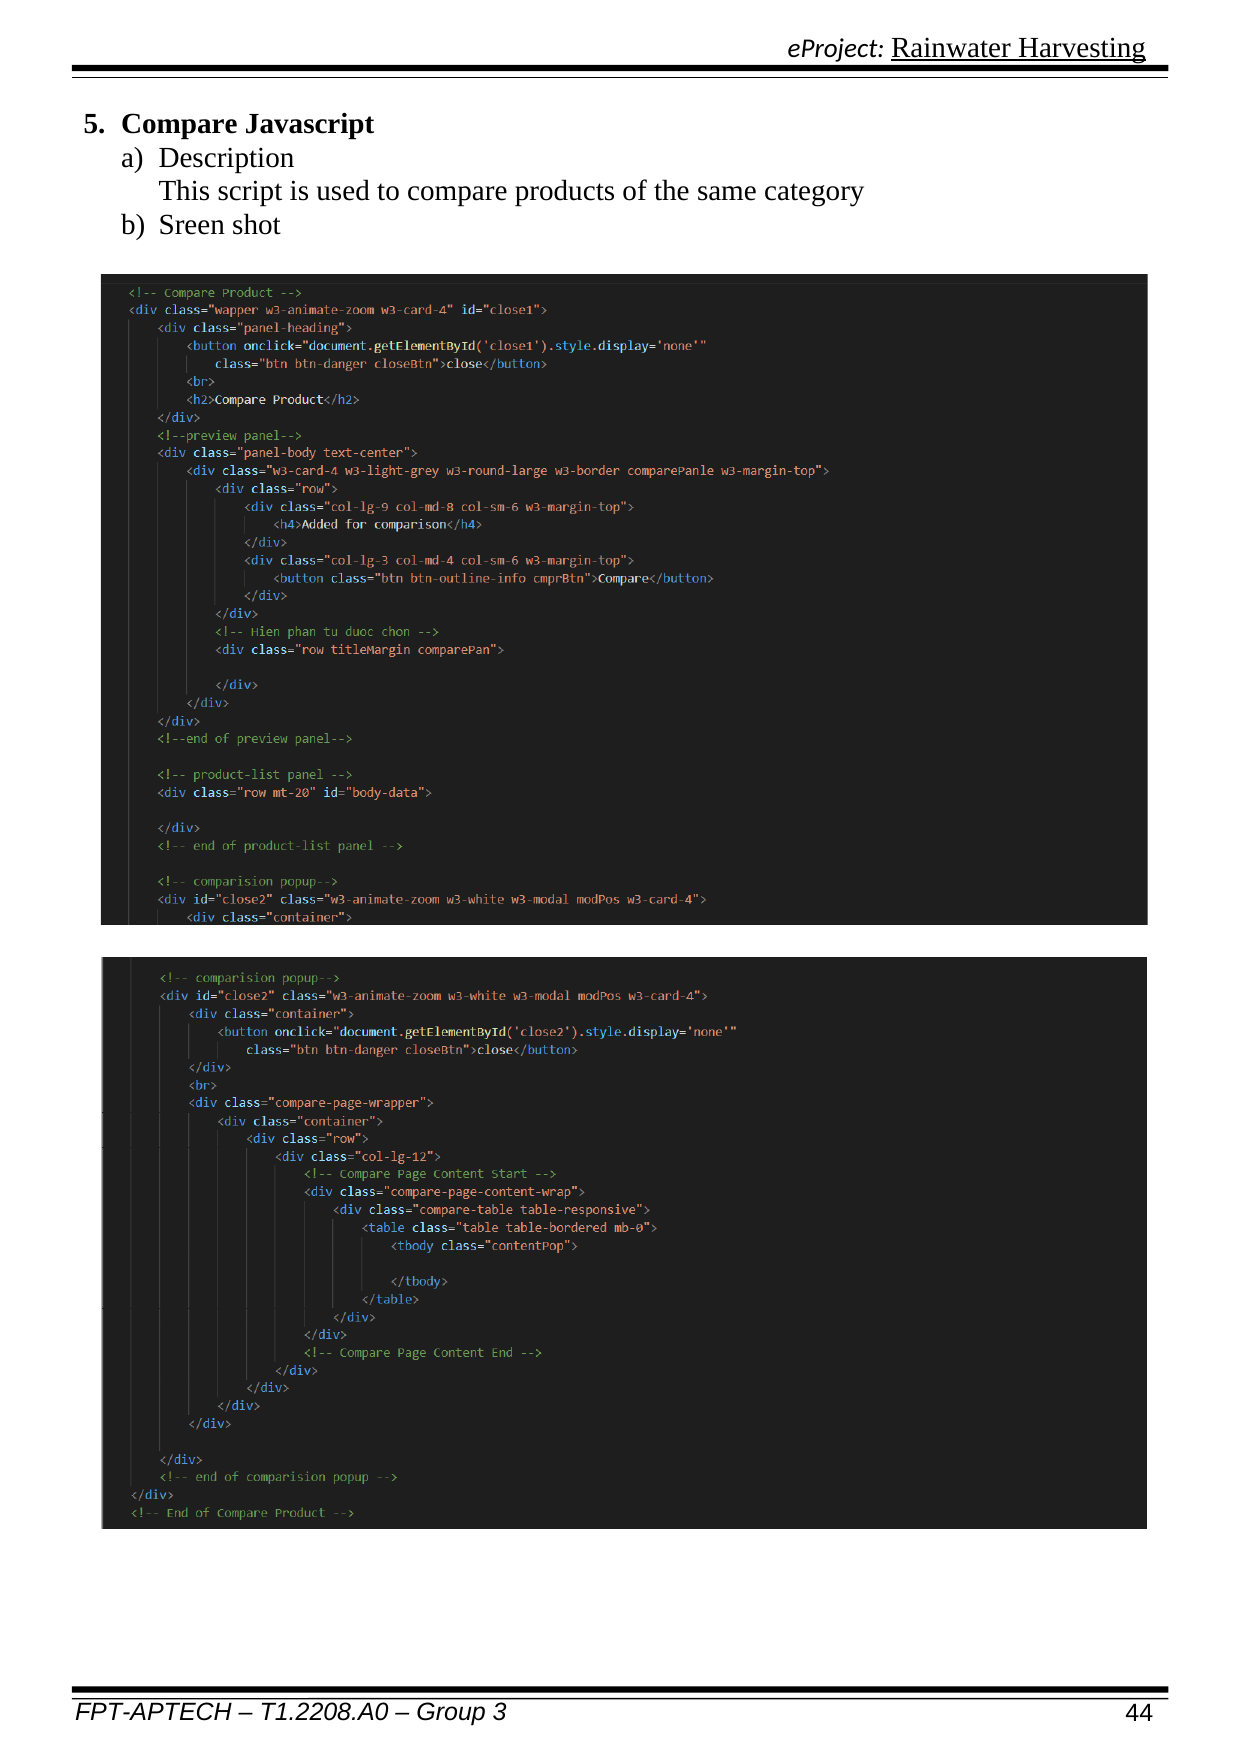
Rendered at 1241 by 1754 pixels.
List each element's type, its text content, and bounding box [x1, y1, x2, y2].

picture [101, 957, 1147, 1529]
list Description [121, 140, 1203, 173]
list Sreen shot [121, 207, 1203, 241]
text This script is used to compare products of the same category [158, 173, 1203, 207]
list Compare Javascript [83, 106, 1203, 140]
picture [100, 274, 1148, 925]
